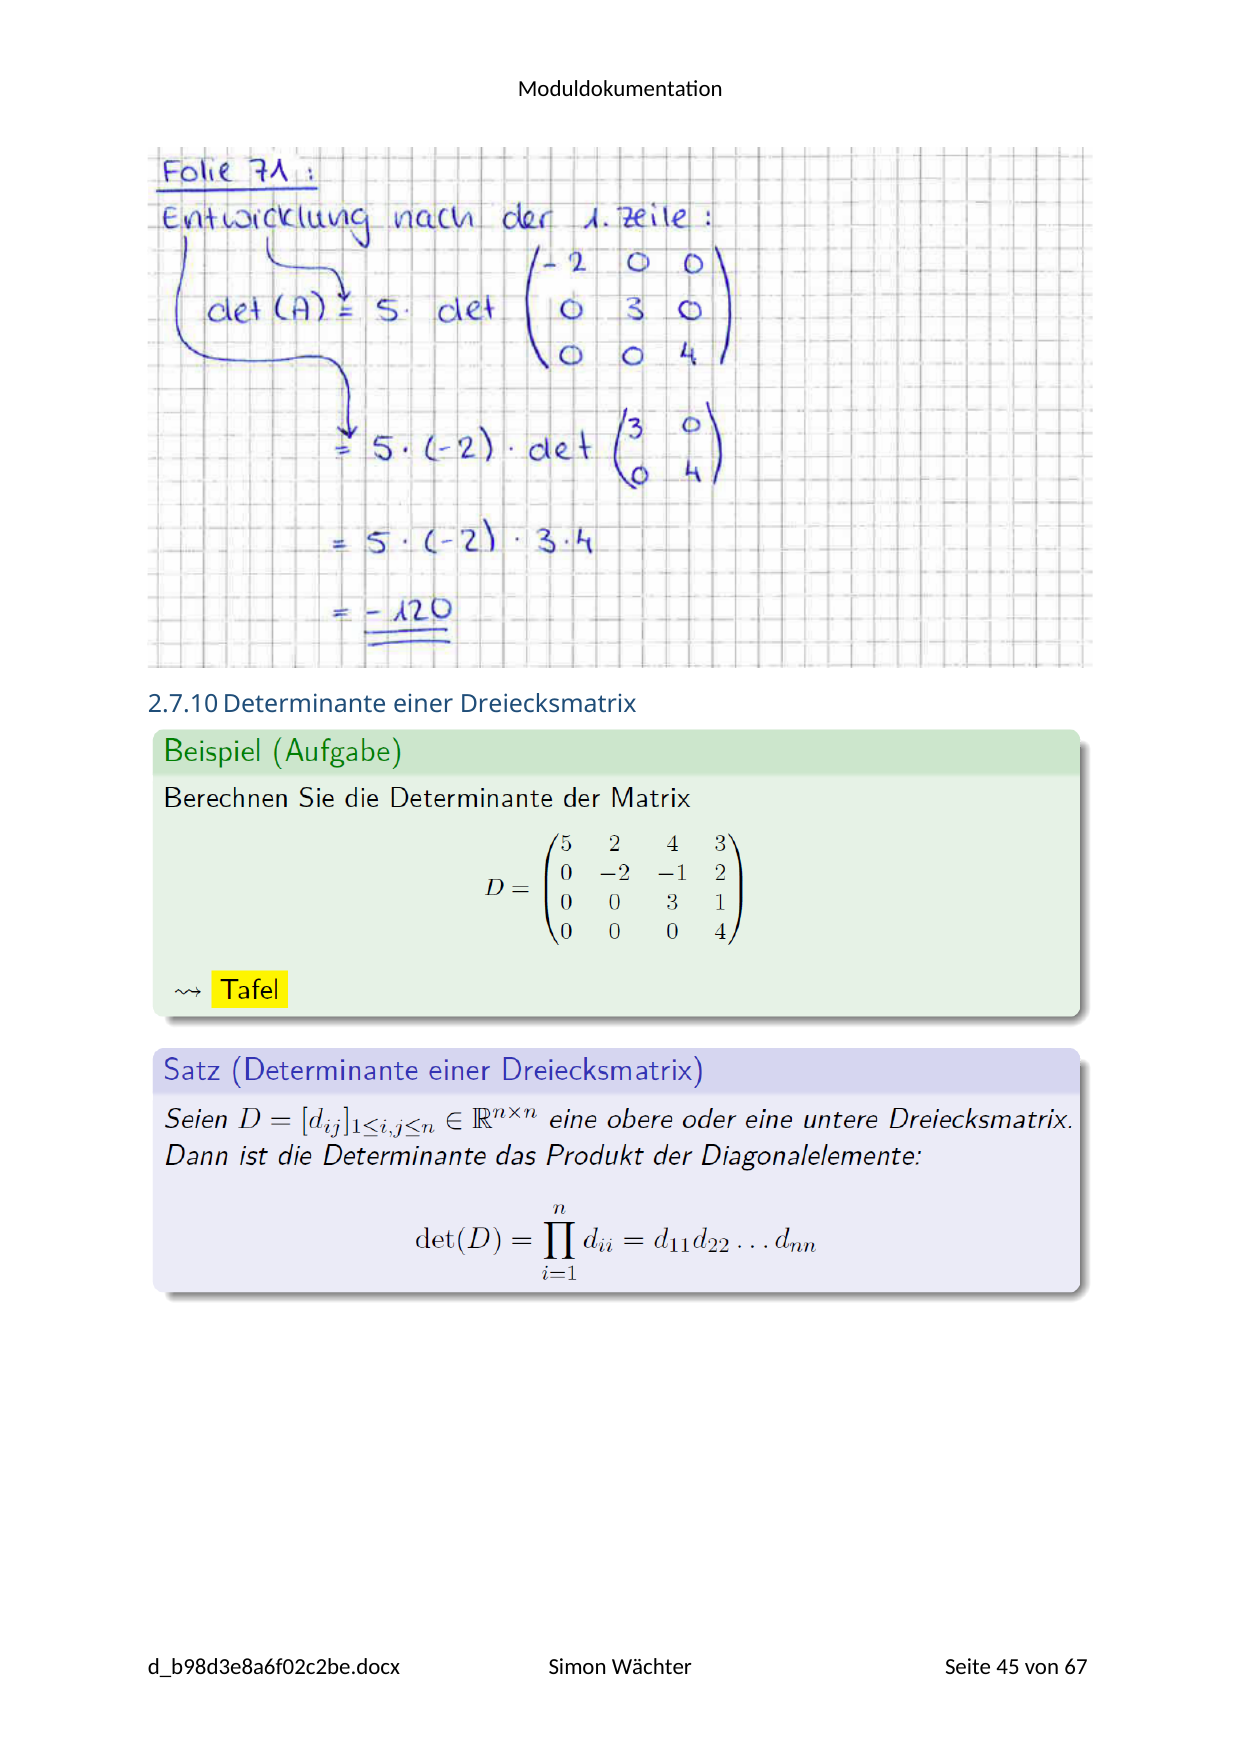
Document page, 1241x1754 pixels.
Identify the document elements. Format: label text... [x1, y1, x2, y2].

picture [147, 147, 1093, 668]
picture [147, 722, 1093, 1308]
subtitle Determinante einer Dreiecksmatrix [148, 686, 1093, 720]
